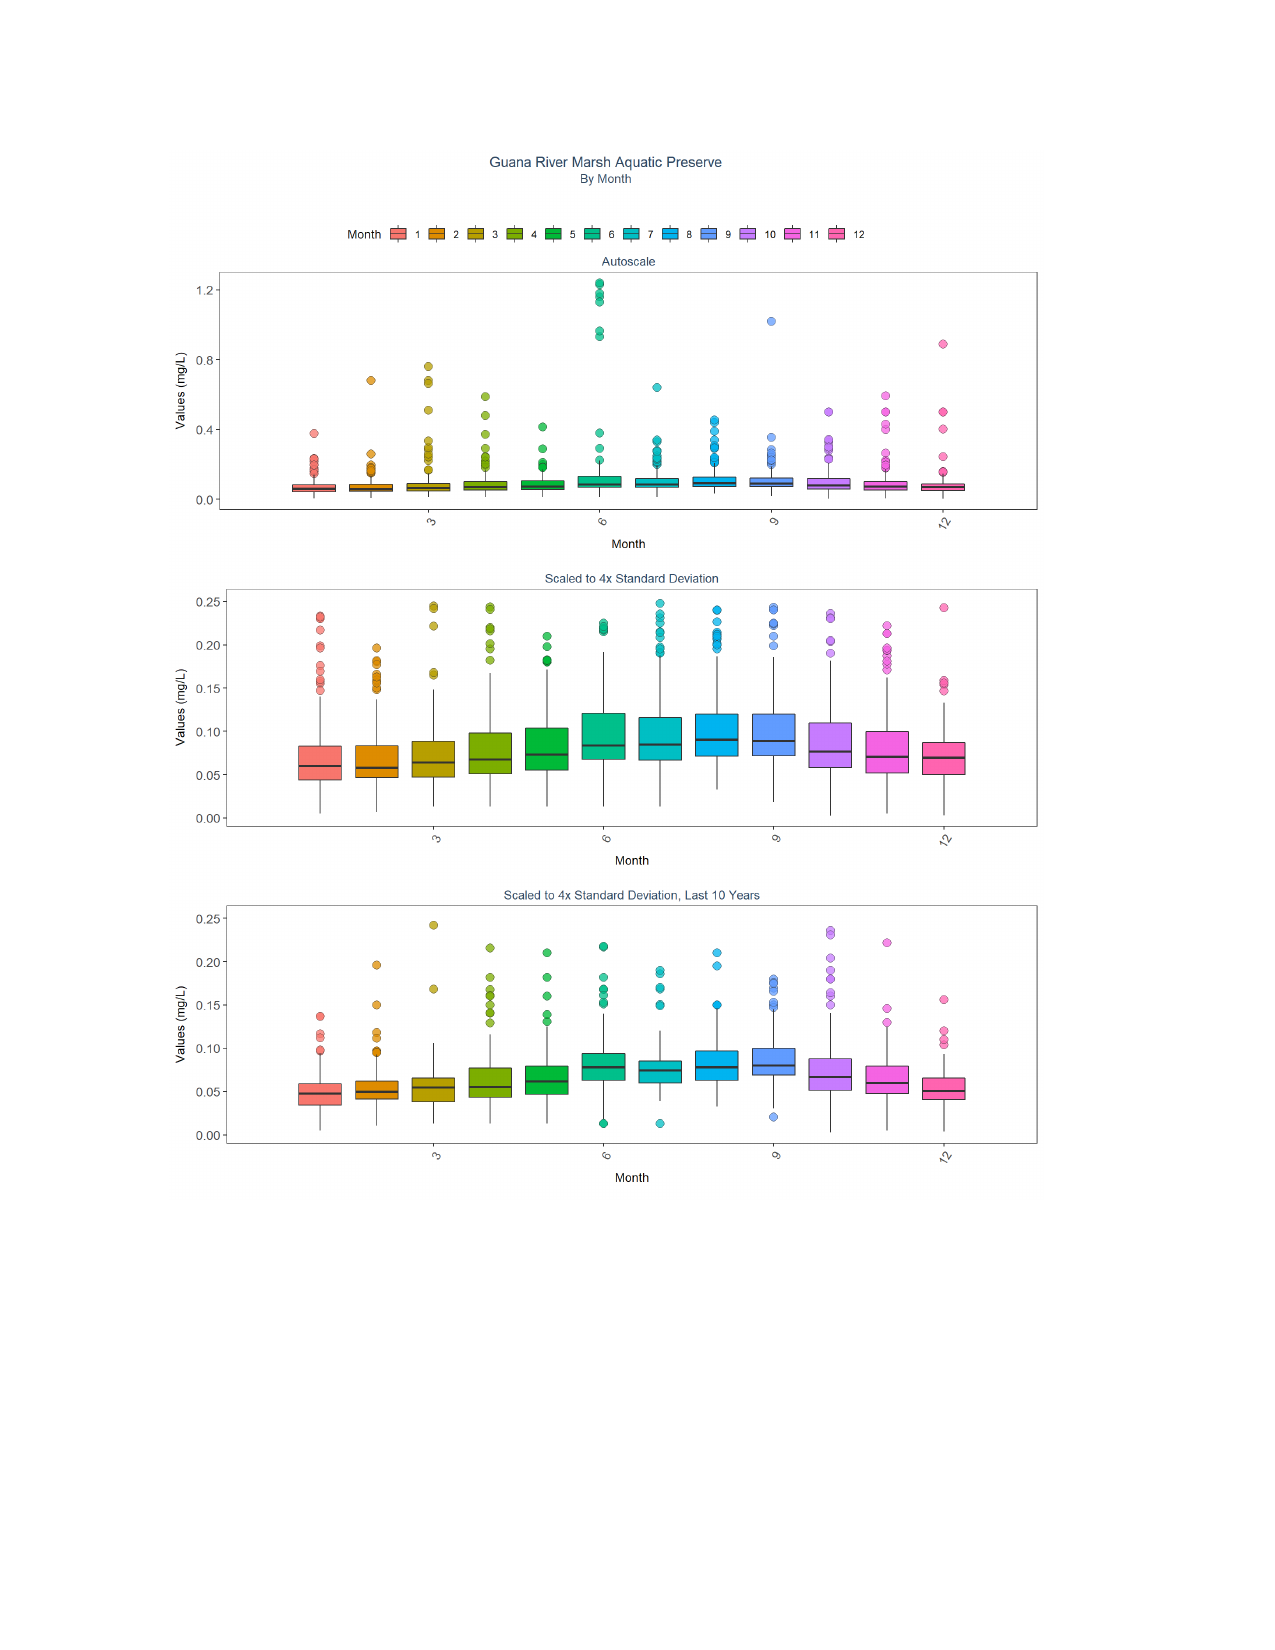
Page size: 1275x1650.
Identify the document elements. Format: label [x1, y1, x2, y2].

picture [168, 150, 1044, 1200]
